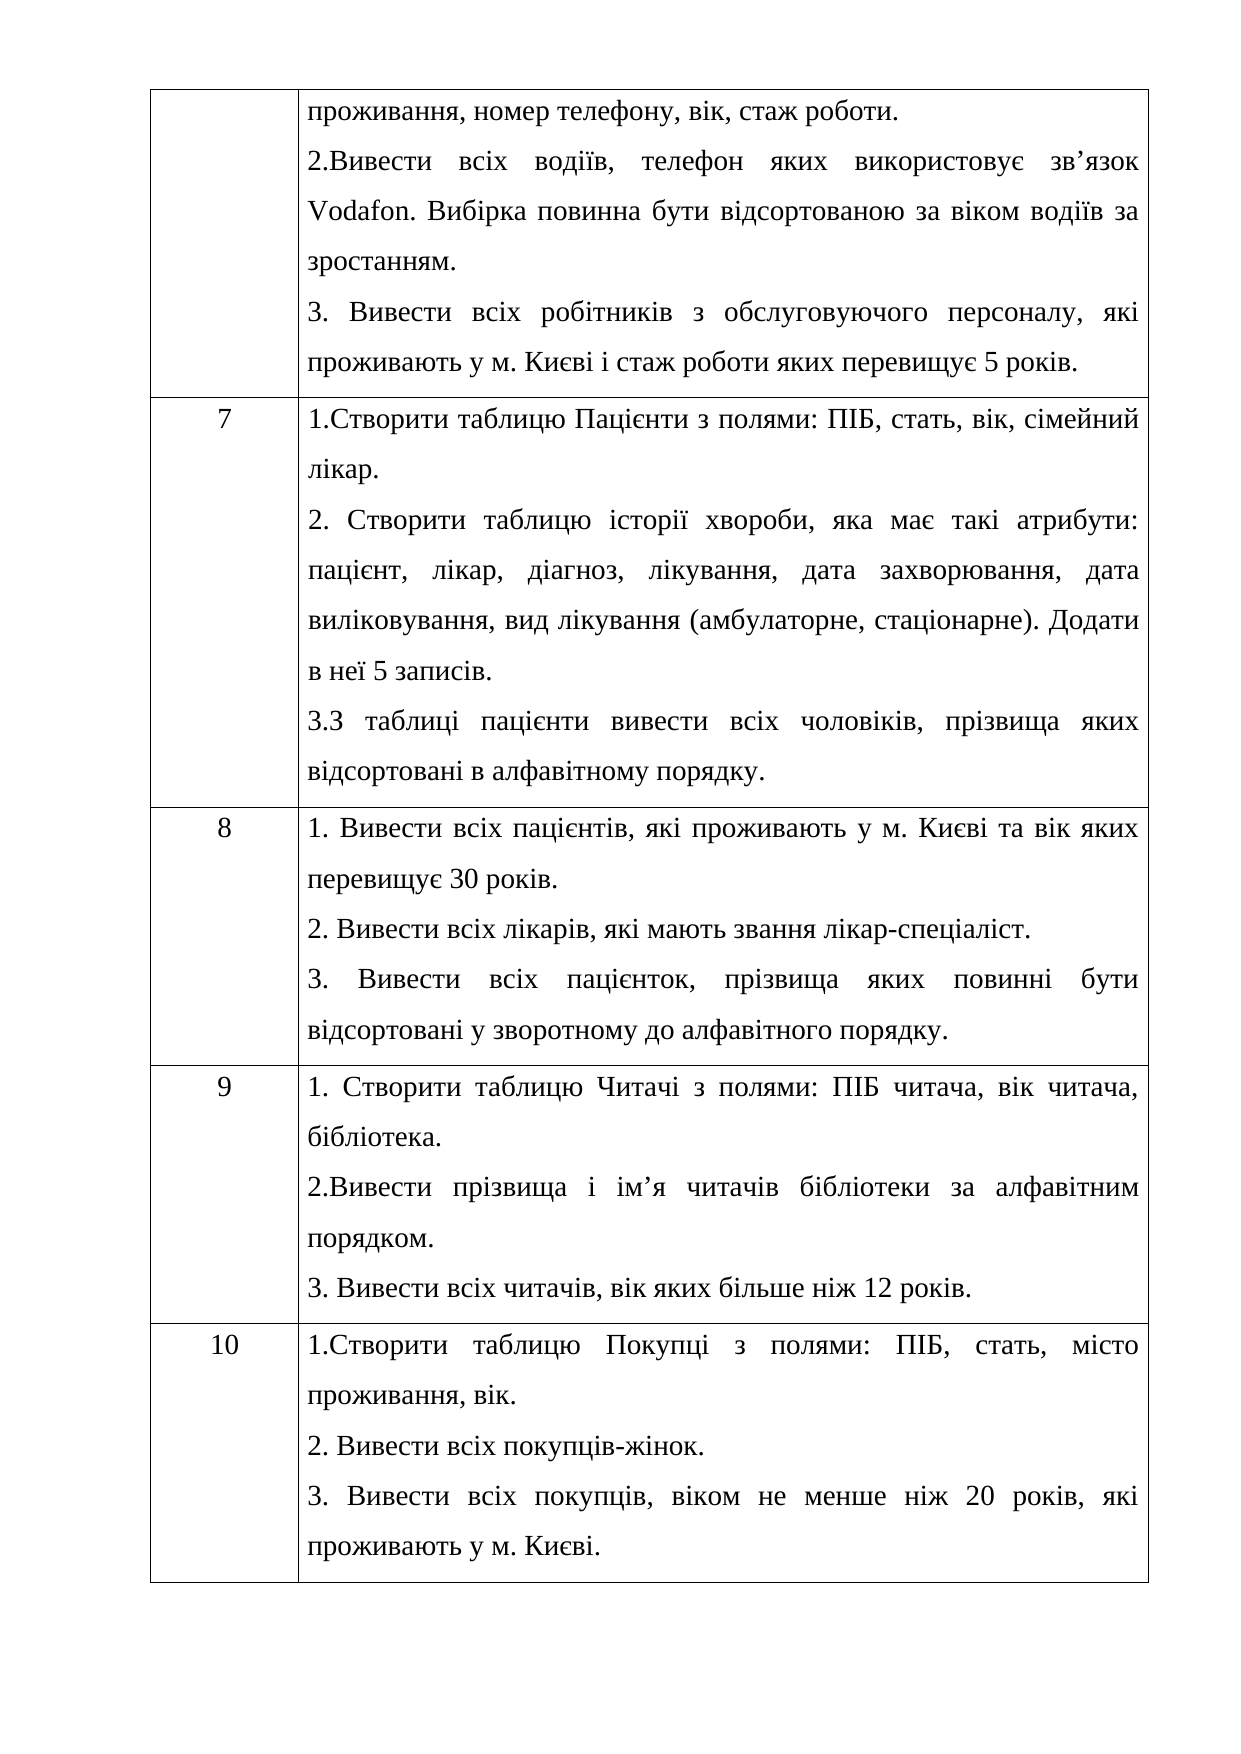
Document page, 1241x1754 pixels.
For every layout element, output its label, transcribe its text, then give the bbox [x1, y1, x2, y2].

table_cell 1. Створити таблицю Читачі з полями: ПІБ читача, вік читача, бібліотека. 2.Вивести прізвища і ім’я читачів бібліотеки за алфавітним порядком. 3. Вивести всіх читачів, вік яких більше ніж 12 років. [299, 1066, 1148, 1323]
table_cell 9 [151, 1066, 298, 1323]
table_cell 10 [151, 1324, 298, 1582]
table_cell 1.Створити таблицю Покупці з полями: ПІБ, стать, місто проживання, вік. 2. Вивести всіх покупців-жінок. 3. Вивести всіх покупців, віком не менше ніж 20 років, які проживають у м. Києві. [299, 1324, 1148, 1582]
table_cell 1. Вивести всіх пацієнтів, які проживають у м. Києві та вік яких перевищує 30 років. 2. Вивести всіх лікарів, які мають звання лікар-спеціаліст. 3. Вивести всіх пацієнток, прізвища яких повинні бути відсортовані у зворотному до алфавітного порядку. [299, 808, 1148, 1065]
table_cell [299, 90, 1148, 397]
table_cell 7 [151, 398, 298, 807]
table_cell 6 [151, 90, 298, 397]
table_cell 8 [151, 808, 298, 1065]
table_cell 1.Створити таблицю Пацієнти з полями: ПІБ, стать, вік, сімейний лікар. 2. Створити таблицю історії хвороби, яка має такі атрибути: пацієнт, лікар, діагноз, лікування, дата захворювання, дата виліковування, вид лікування (амбулаторне, стаціонарне). Додати в неї 5 записів. 3.З таблиці пацієнти вивести всіх чоловіків, прізвища яких відсортовані в алфавітному порядку. [299, 398, 1148, 807]
